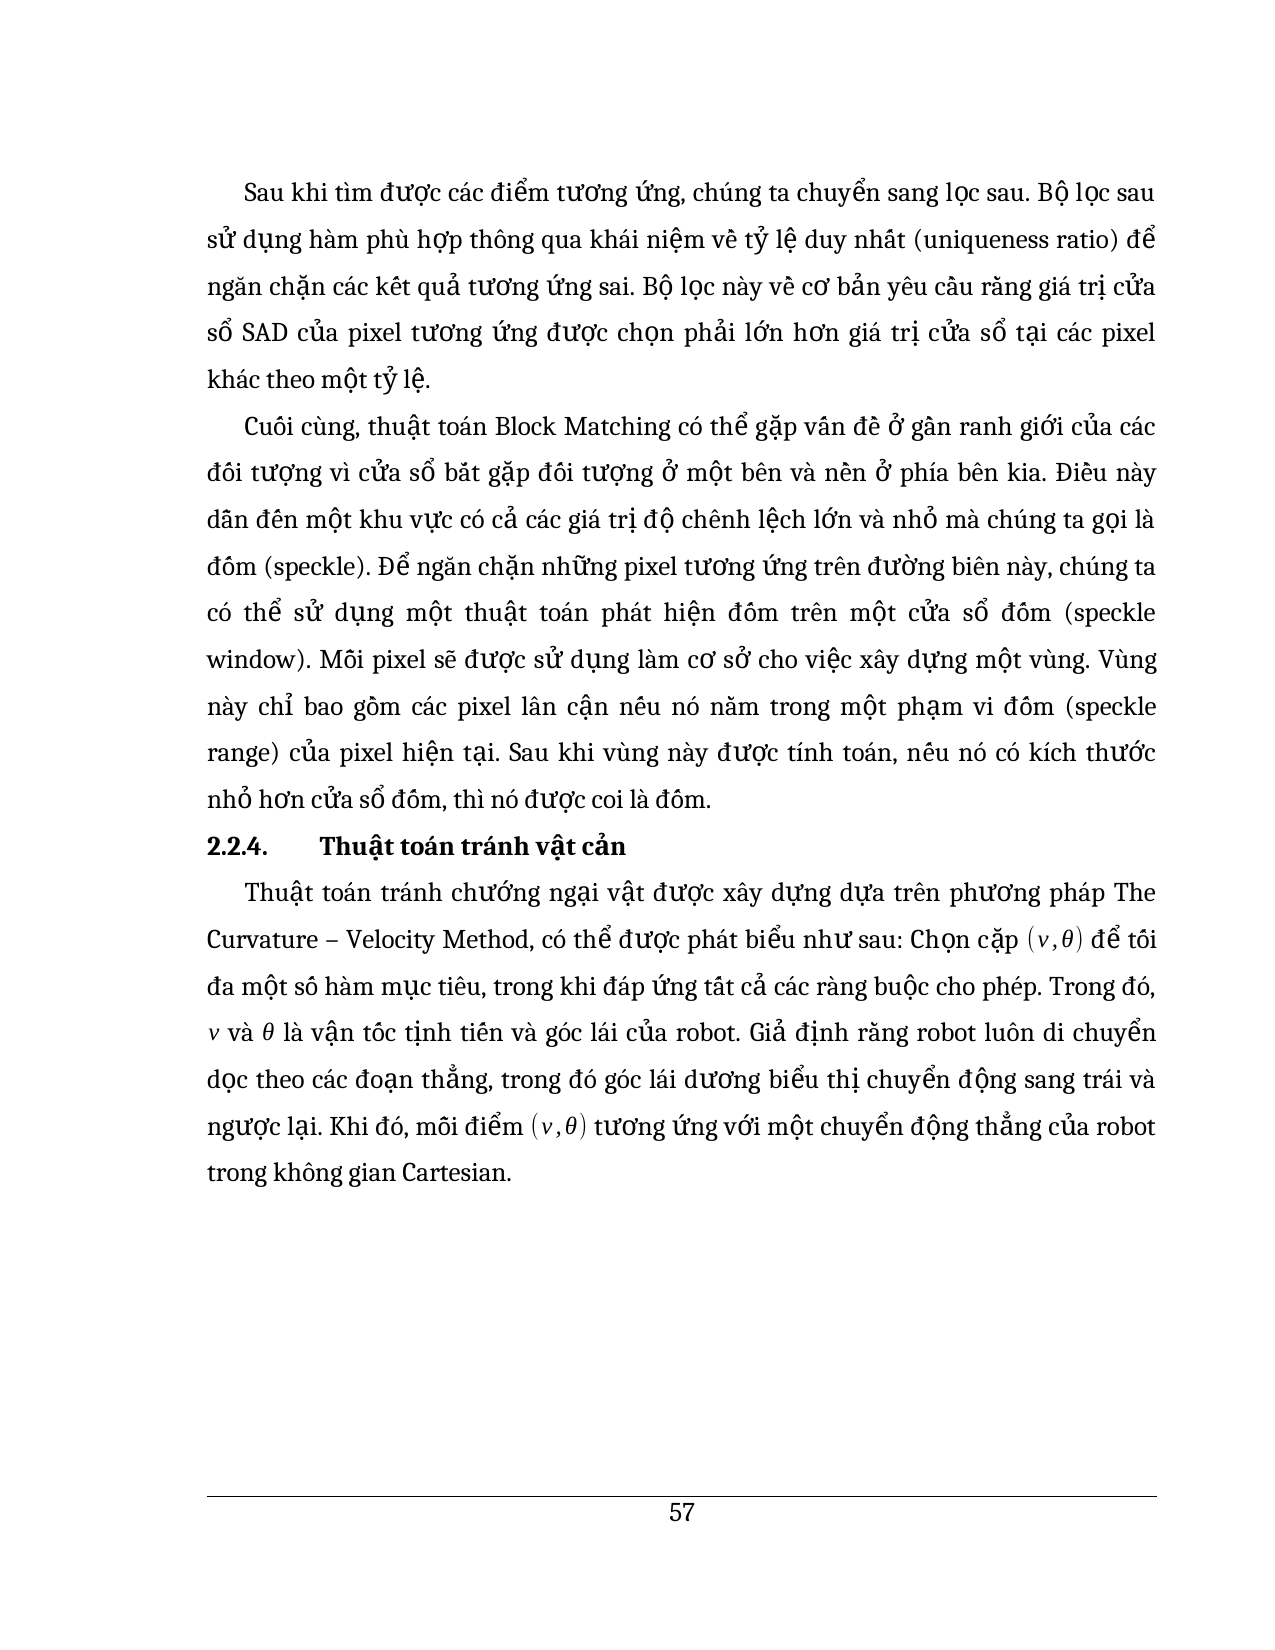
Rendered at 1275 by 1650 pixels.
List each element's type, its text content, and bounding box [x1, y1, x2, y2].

subtitle Thuật toán tránh vật cản [207, 831, 1157, 862]
text Sau khi tìm được các điểm tương ứng, chúng ta chuyển sang lọc sau. Bộ lọc sau sử dụng hàm phù hợp thông qua khái niệm về tỷ lệ duy nhất (uniqueness ratio) để ngăn chặn các kết quả tương ứng sai. Bộ lọc này về cơ bản yêu cầu rằng giá trị cửa sổ SAD của pixel tương ứng được chọn phải lớn hơn giá trị cửa sổ tại các pixel khác theo một tỷ lệ. [207, 177, 1157, 395]
text Cuối cùng, thuật toán Block Matching có thể gặp vấn đề ở gần ranh giới của các đối tượng vì cửa sổ bắt gặp đối tượng ở một bên và nền ở phía bên kia. Điều này dẫn đến một khu vực có cả các giá trị độ chênh lệch lớn và nhỏ mà chúng ta gọi là đốm (speckle). Để ngăn chặn những pixel tương ứng trên đường biên này, chúng ta có thể sử dụng một thuật toán phát hiện đốm trên một cửa sổ đốm (speckle window). Mỗi pixel sẽ được sử dụng làm cơ sở cho việc xây dựng một vùng. Vùng này chỉ bao gồm các pixel lân cận nếu nó nằm trong một phạm vi đốm (speckle range) của pixel hiện tại. Sau khi vùng này được tính toán, nếu nó có kích thước nhỏ hơn cửa sổ đốm, thì nó được coi là đốm. [207, 411, 1157, 815]
text Thuật toán tránh chướng ngại vật được xây dựng dựa trên phương pháp The Curvature – Velocity Method, có thể được phát biểu như sau: Chọn cặp để tối đa một số hàm mục tiêu, trong khi đáp ứng tất cả các ràng buộc cho phép. Trong đó, và là vận tốc tịnh tiến và góc lái của robot. Giả định rằng robot luôn di chuyển dọc theo các đoạn thẳng, trong đó góc lái dương biểu thị chuyển động sang trái và ngược lại. Khi đó, mỗi điểm tương ứng với một chuyển động thẳng của robot trong không gian Cartesian. [207, 877, 1157, 1188]
